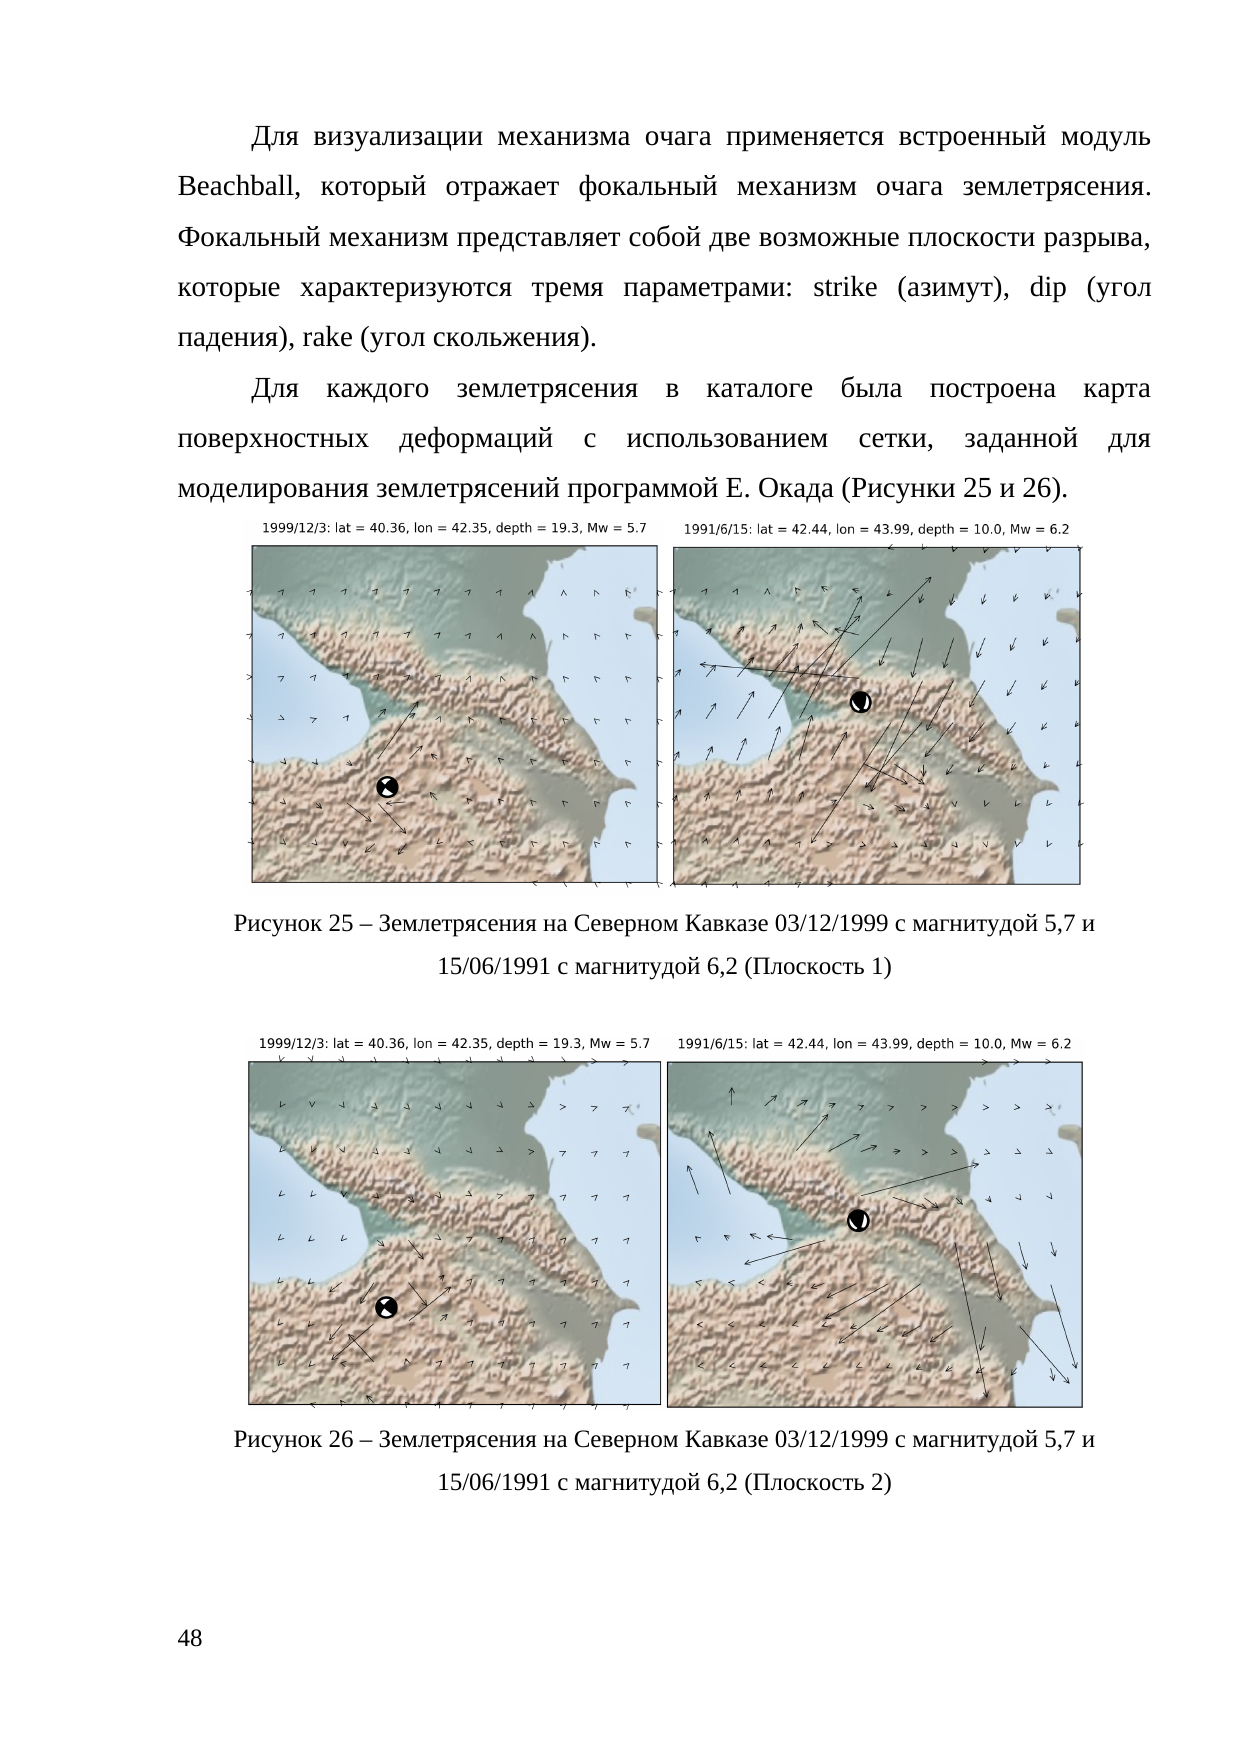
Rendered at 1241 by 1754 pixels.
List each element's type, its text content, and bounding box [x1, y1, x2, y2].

text Для каждого землетрясения в каталоге была построена карта поверхностных деформаций с использованием сетки, заданной для моделирования землетрясений программой Е. Окада (Рисунки 25 и 26). [177, 370, 1152, 504]
text Для визуализации механизма очага применяется встроенный модуль Beachball, который отражает фокальный механизм очага землетрясения. Фокальный механизм представляет собой две возможные плоскости разрыва, которые характеризуются тремя параметрами: strike (азимут), dip (угол падения), rake (угол скольжения). [177, 118, 1152, 353]
picture [243, 1037, 1086, 1411]
text Рисунок 25 – Землетрясения на Северном Кавказе 03/12/1999 с магнитудой 5,7 и 15/06/1991 с магнитудой 6,2 (Плоскость 1) [177, 908, 1152, 980]
picture [243, 520, 1086, 894]
text Рисунок 26 – Землетрясения на Северном Кавказе 03/12/1999 с магнитудой 5,7 и 15/06/1991 с магнитудой 6,2 (Плоскость 2) [177, 1424, 1152, 1496]
